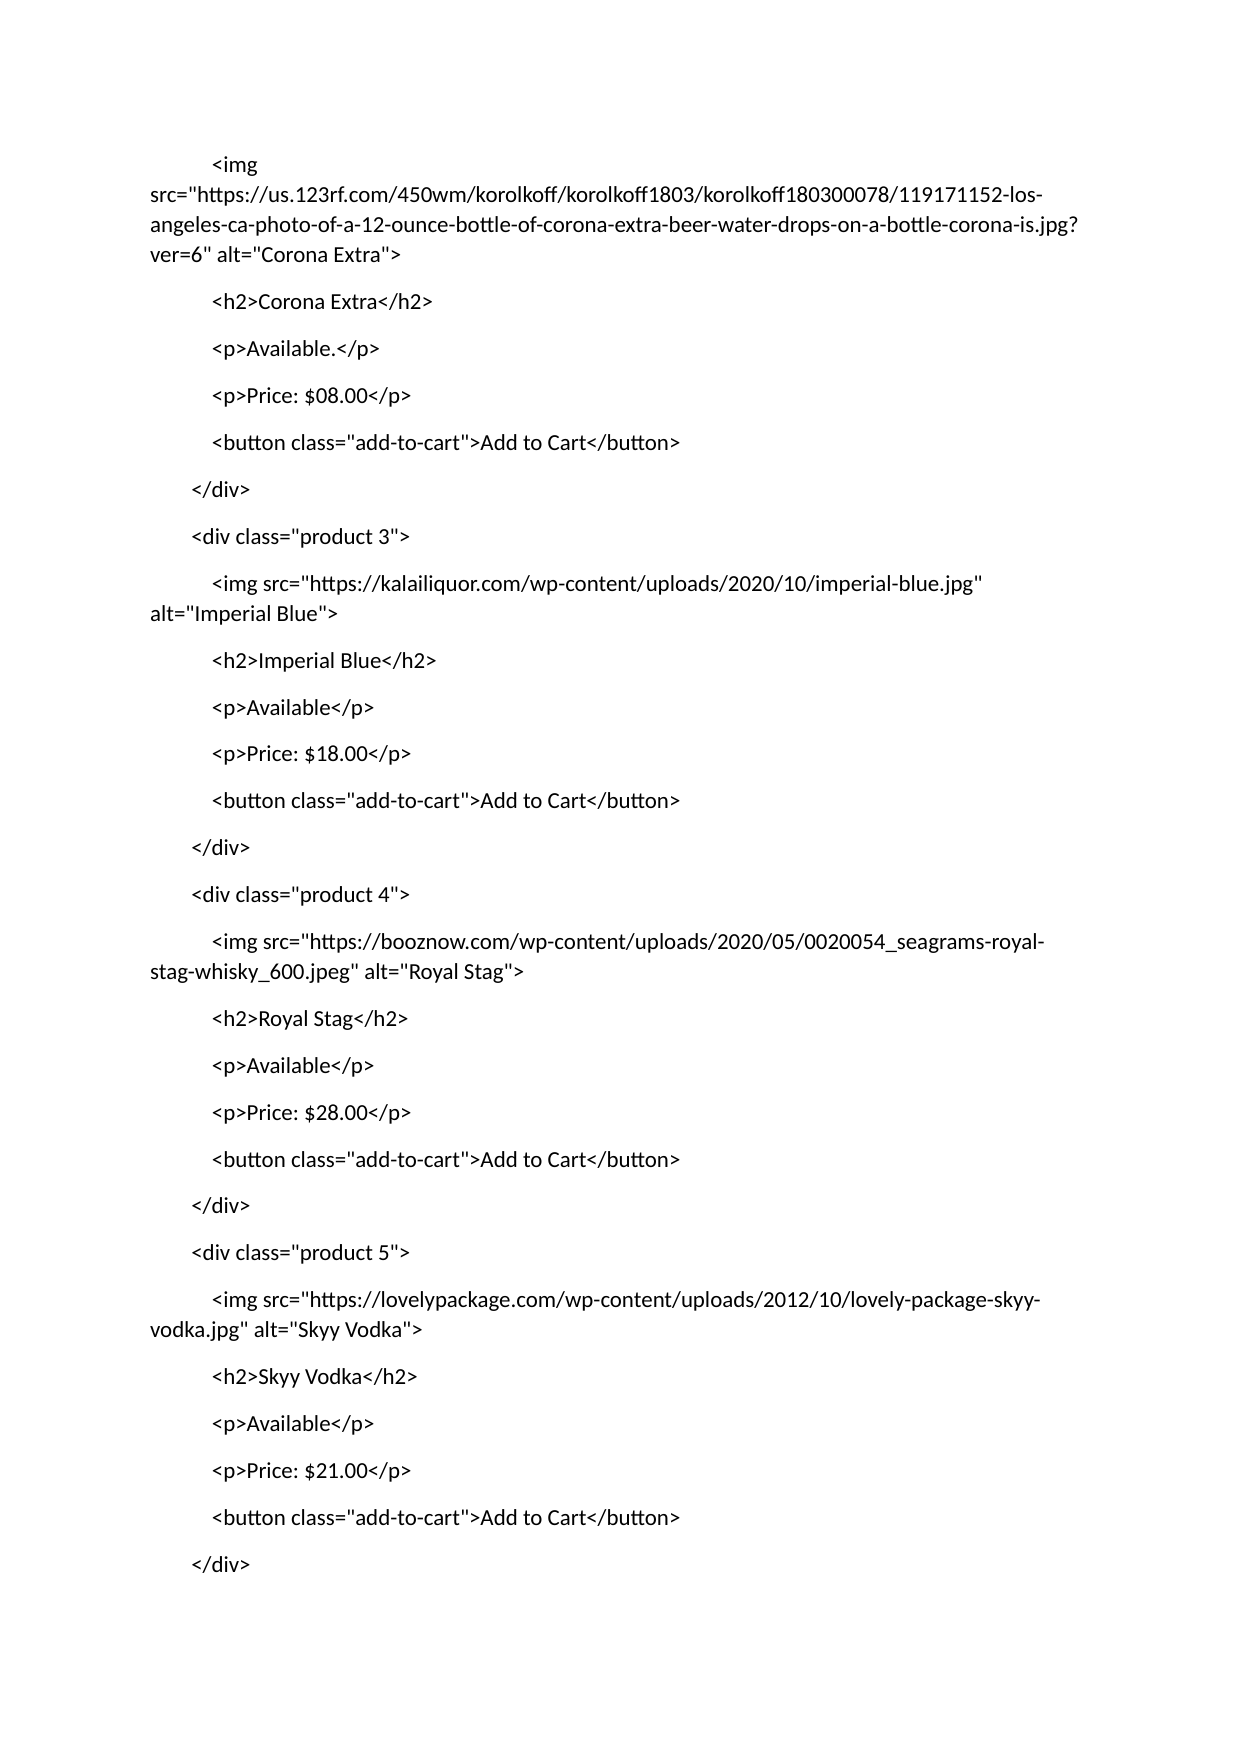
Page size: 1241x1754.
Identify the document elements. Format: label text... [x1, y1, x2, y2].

text <h2>Corona Extra</h2> [150, 287, 1090, 316]
text </div> [150, 1550, 1090, 1578]
text </div> [150, 1192, 1090, 1220]
text <div class="product 5"> [150, 1238, 1090, 1267]
text <h2>Imperial Blue</h2> [150, 646, 1090, 674]
text <p>Price: $18.00</p> [150, 739, 1090, 768]
text <button class="add-to-cart">Add to Cart</button> [150, 786, 1090, 814]
text <p>Price: $08.00</p> [150, 381, 1090, 409]
text <p>Price: $28.00</p> [150, 1098, 1090, 1126]
text <p>Available</p> [150, 1409, 1090, 1437]
text <button class="add-to-cart">Add to Cart</button> [150, 428, 1090, 456]
text <h2>Skyy Vodka</h2> [150, 1362, 1090, 1391]
text <button class="add-to-cart">Add to Cart</button> [150, 1145, 1090, 1173]
text <div class="product 3"> [150, 522, 1090, 550]
text </div> [150, 833, 1090, 861]
text <button class="add-to-cart">Add to Cart</button> [150, 1503, 1090, 1531]
text <img src="https://us.123rf.com/450wm/korolkoff/korolkoff1803/korolkoff180300078/119171152-los-angeles-ca-photo-of-a-12-ounce-bottle-of-corona-extra-beer-water-drops-on-a-bottle-corona-is.jpg?ver=6" alt="Corona Extra"> [150, 150, 1090, 269]
text <p>Available</p> [150, 1051, 1090, 1079]
text </div> [150, 475, 1090, 503]
text <p>Available</p> [150, 693, 1090, 721]
text <p>Available.</p> [150, 334, 1090, 362]
text <img src="https://lovelypackage.com/wp-content/uploads/2012/10/lovely-package-skyy-vodka.jpg" alt="Skyy Vodka"> [150, 1285, 1090, 1344]
text <div class="product 4"> [150, 880, 1090, 908]
text <img src="https://booznow.com/wp-content/uploads/2020/05/0020054_seagrams-royal-stag-whisky_600.jpeg" alt="Royal Stag"> [150, 927, 1090, 985]
text <h2>Royal Stag</h2> [150, 1004, 1090, 1032]
text <img src="https://kalailiquor.com/wp-content/uploads/2020/10/imperial-blue.jpg" alt="Imperial Blue"> [150, 569, 1090, 627]
text <p>Price: $21.00</p> [150, 1456, 1090, 1484]
